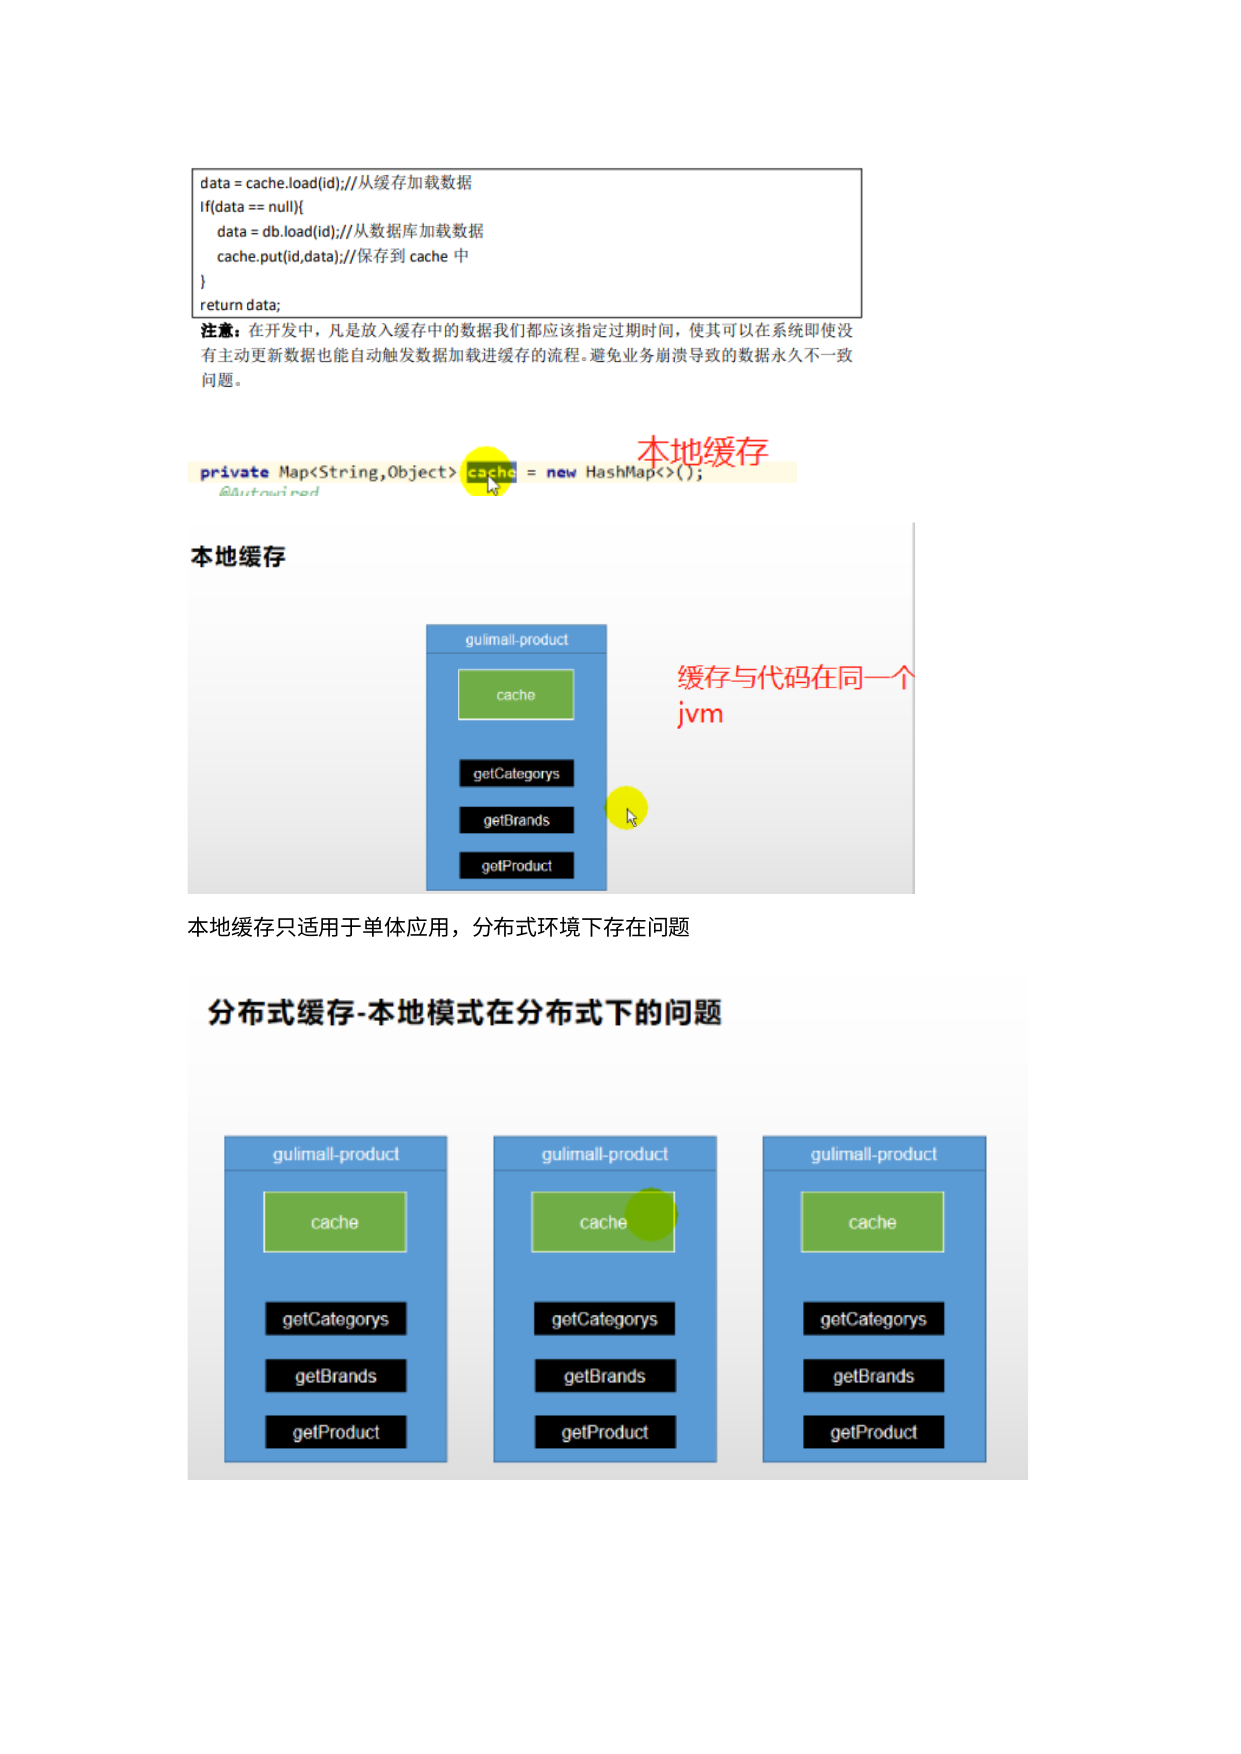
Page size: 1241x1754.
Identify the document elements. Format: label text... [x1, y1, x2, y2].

picture [187, 974, 1029, 1480]
picture [187, 422, 797, 496]
picture [187, 162, 866, 393]
list 本地缓存只适用于单体应用，分布式环境下存在问题 [187, 909, 1053, 942]
picture [187, 519, 915, 894]
